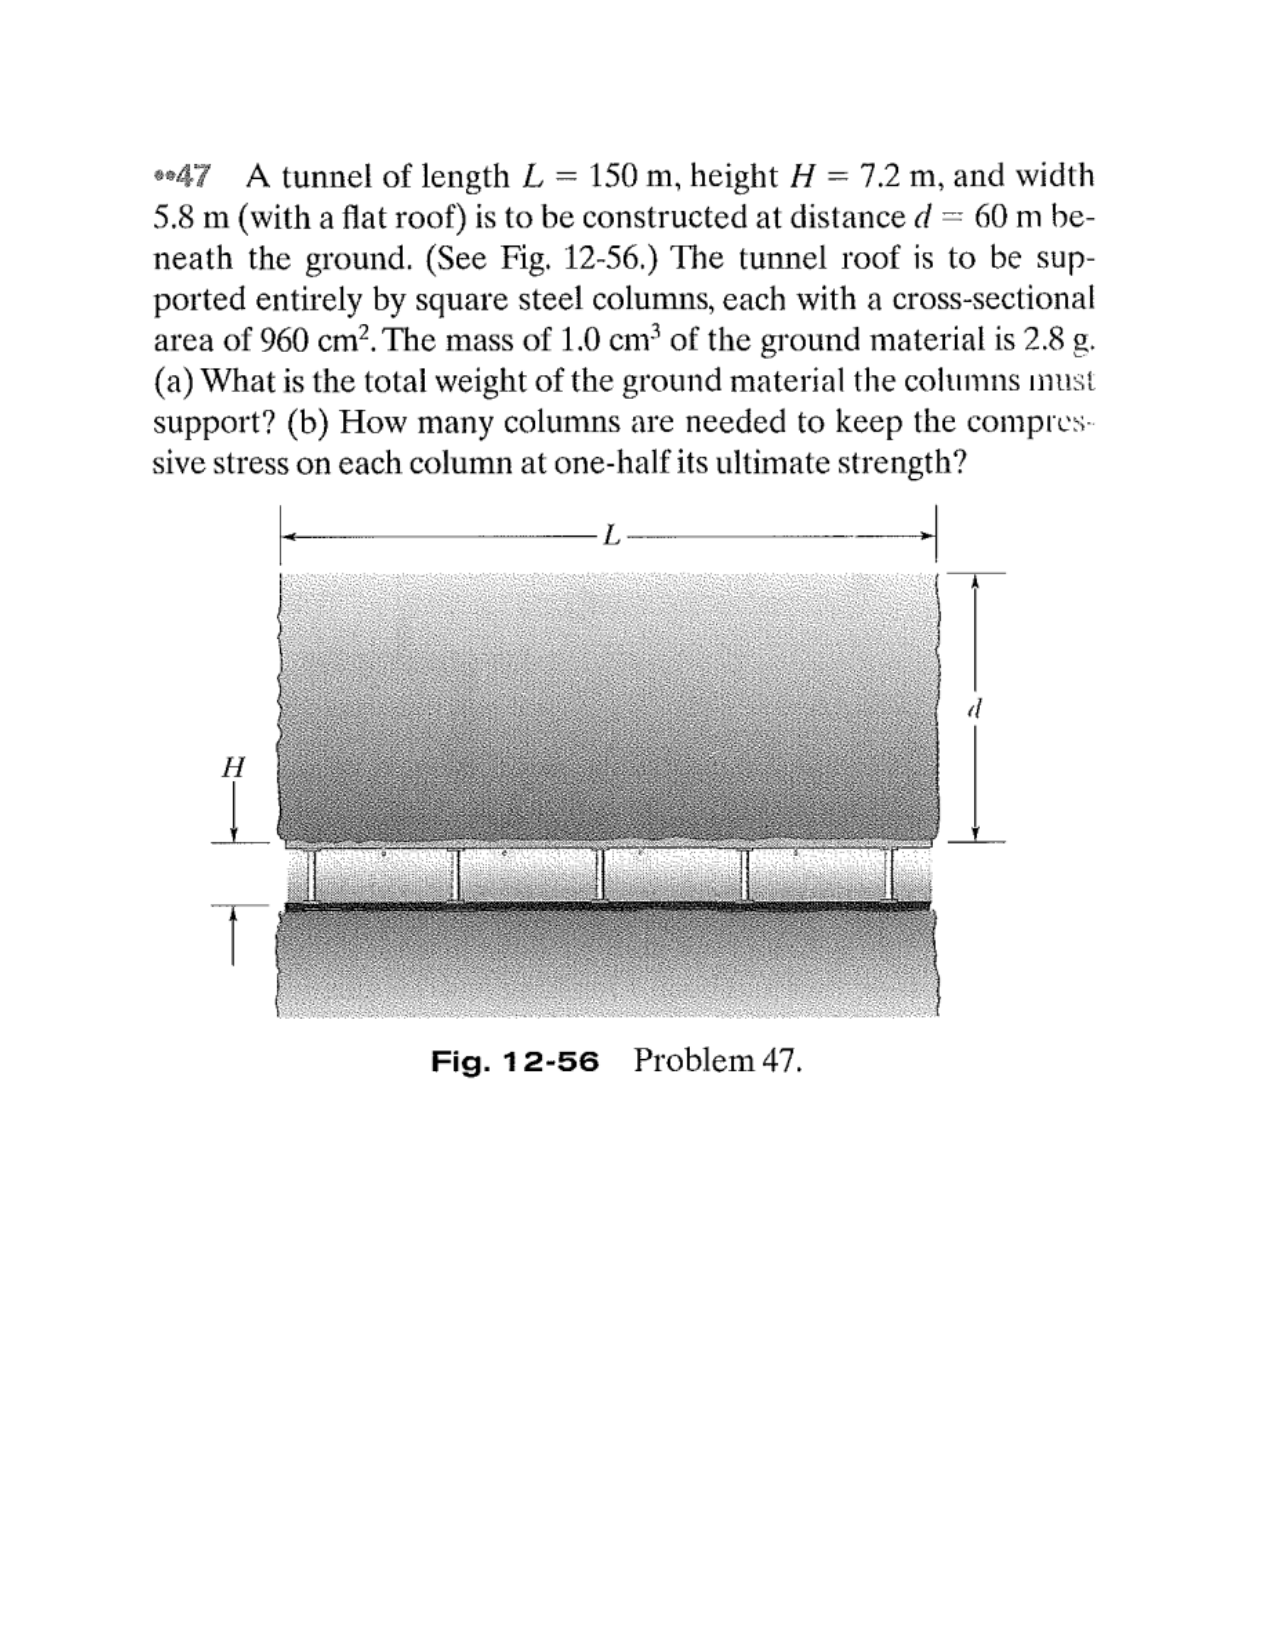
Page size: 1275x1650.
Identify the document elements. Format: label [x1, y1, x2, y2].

picture [135, 150, 1110, 1088]
